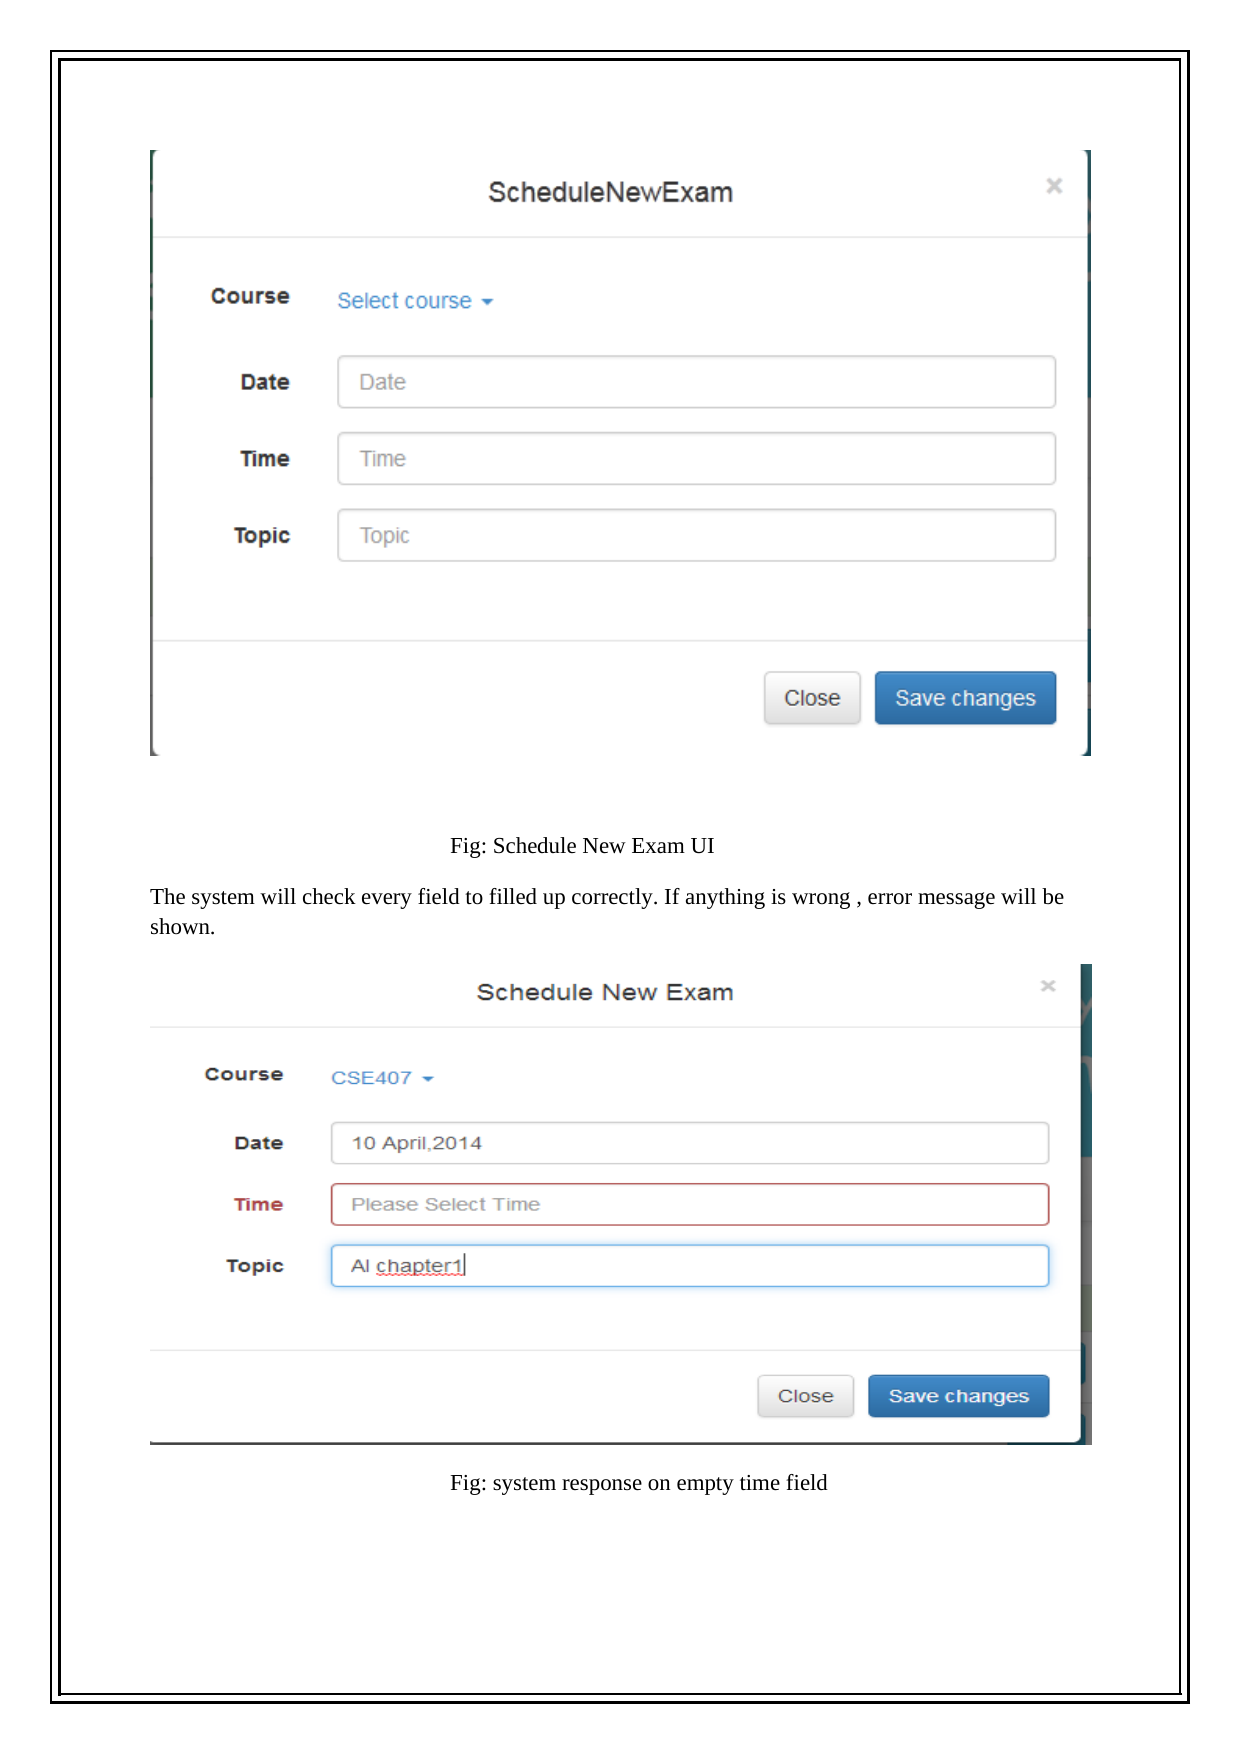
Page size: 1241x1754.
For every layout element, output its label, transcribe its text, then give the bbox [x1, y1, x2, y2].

text Fig: system response on empty time field [150, 1469, 1090, 1496]
text Fig: Schedule New Exam UI [150, 832, 1090, 858]
picture [150, 150, 1091, 756]
picture [150, 964, 1092, 1445]
text The system will check every field to filled up correctly. If anything is wrong , error message will be shown. [150, 883, 1090, 940]
